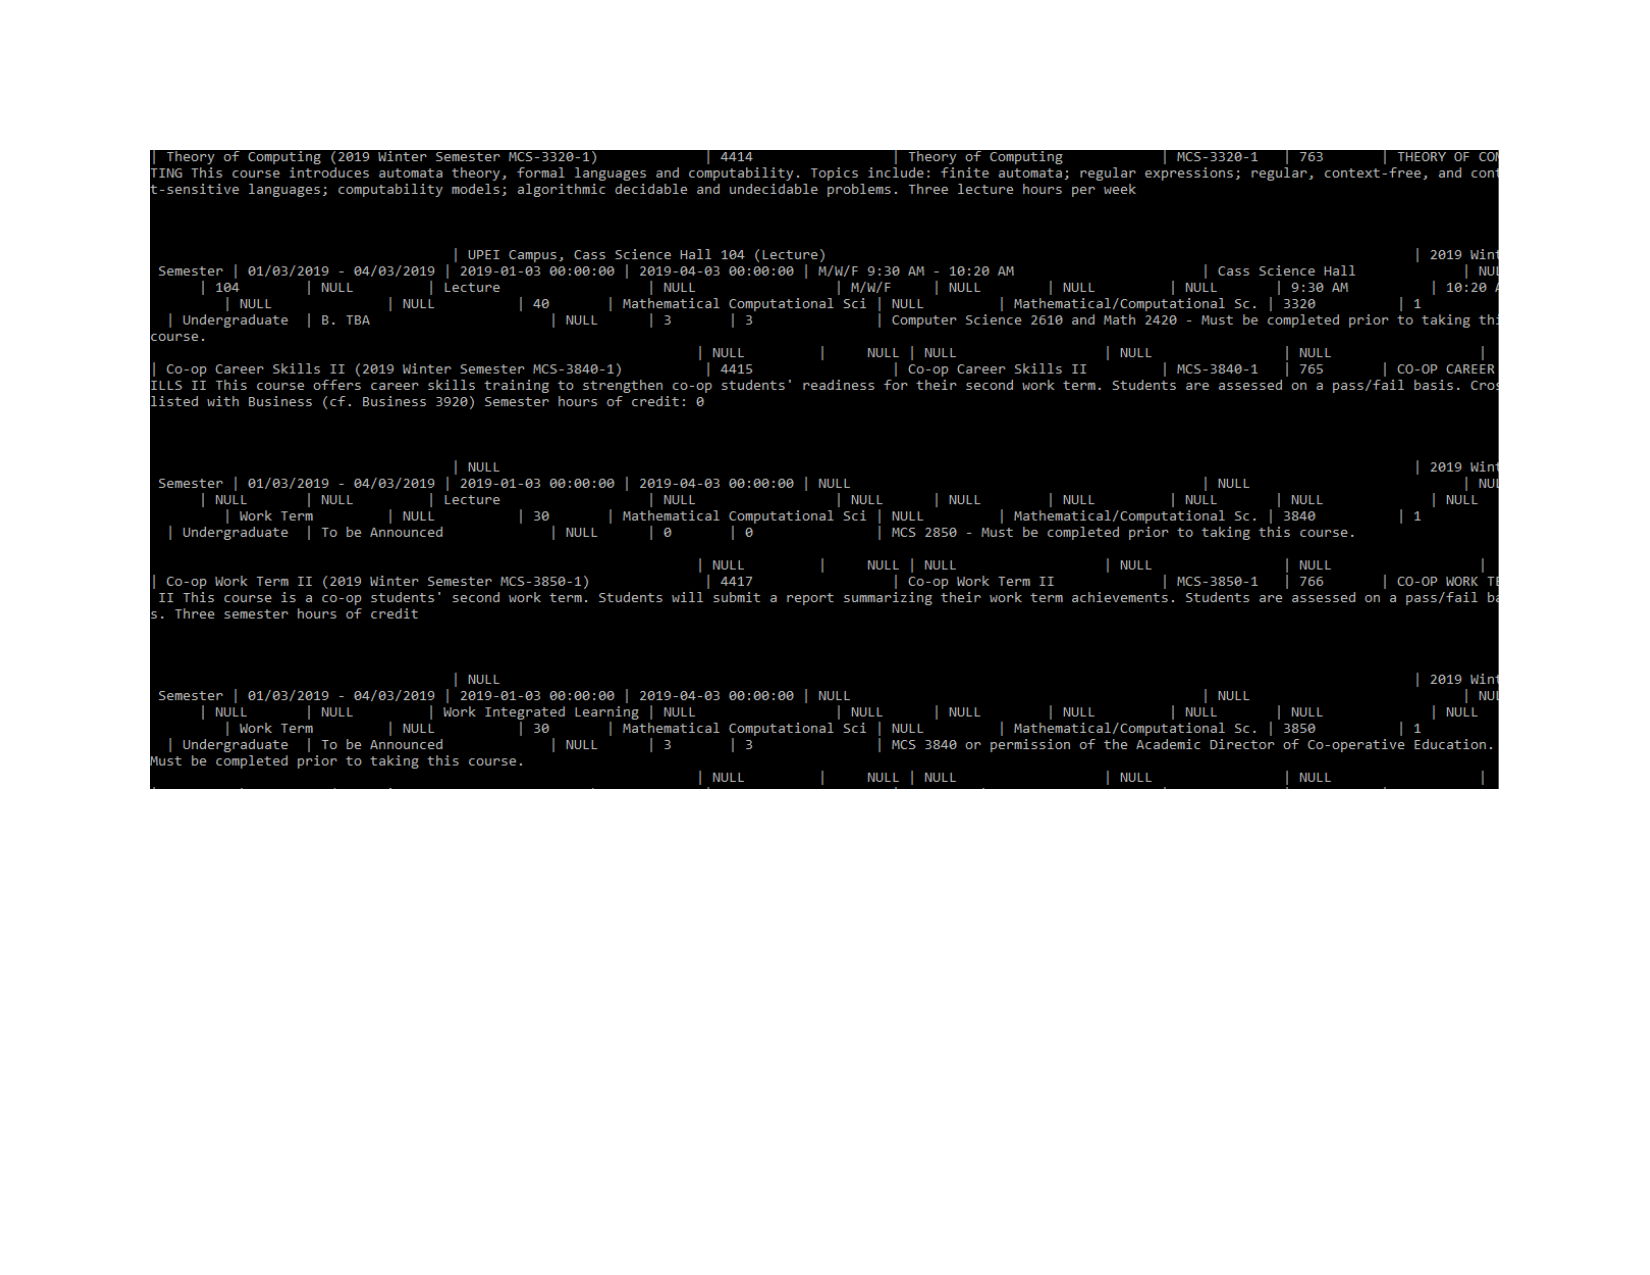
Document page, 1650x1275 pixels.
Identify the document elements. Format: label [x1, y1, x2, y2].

picture [150, 150, 1499, 789]
